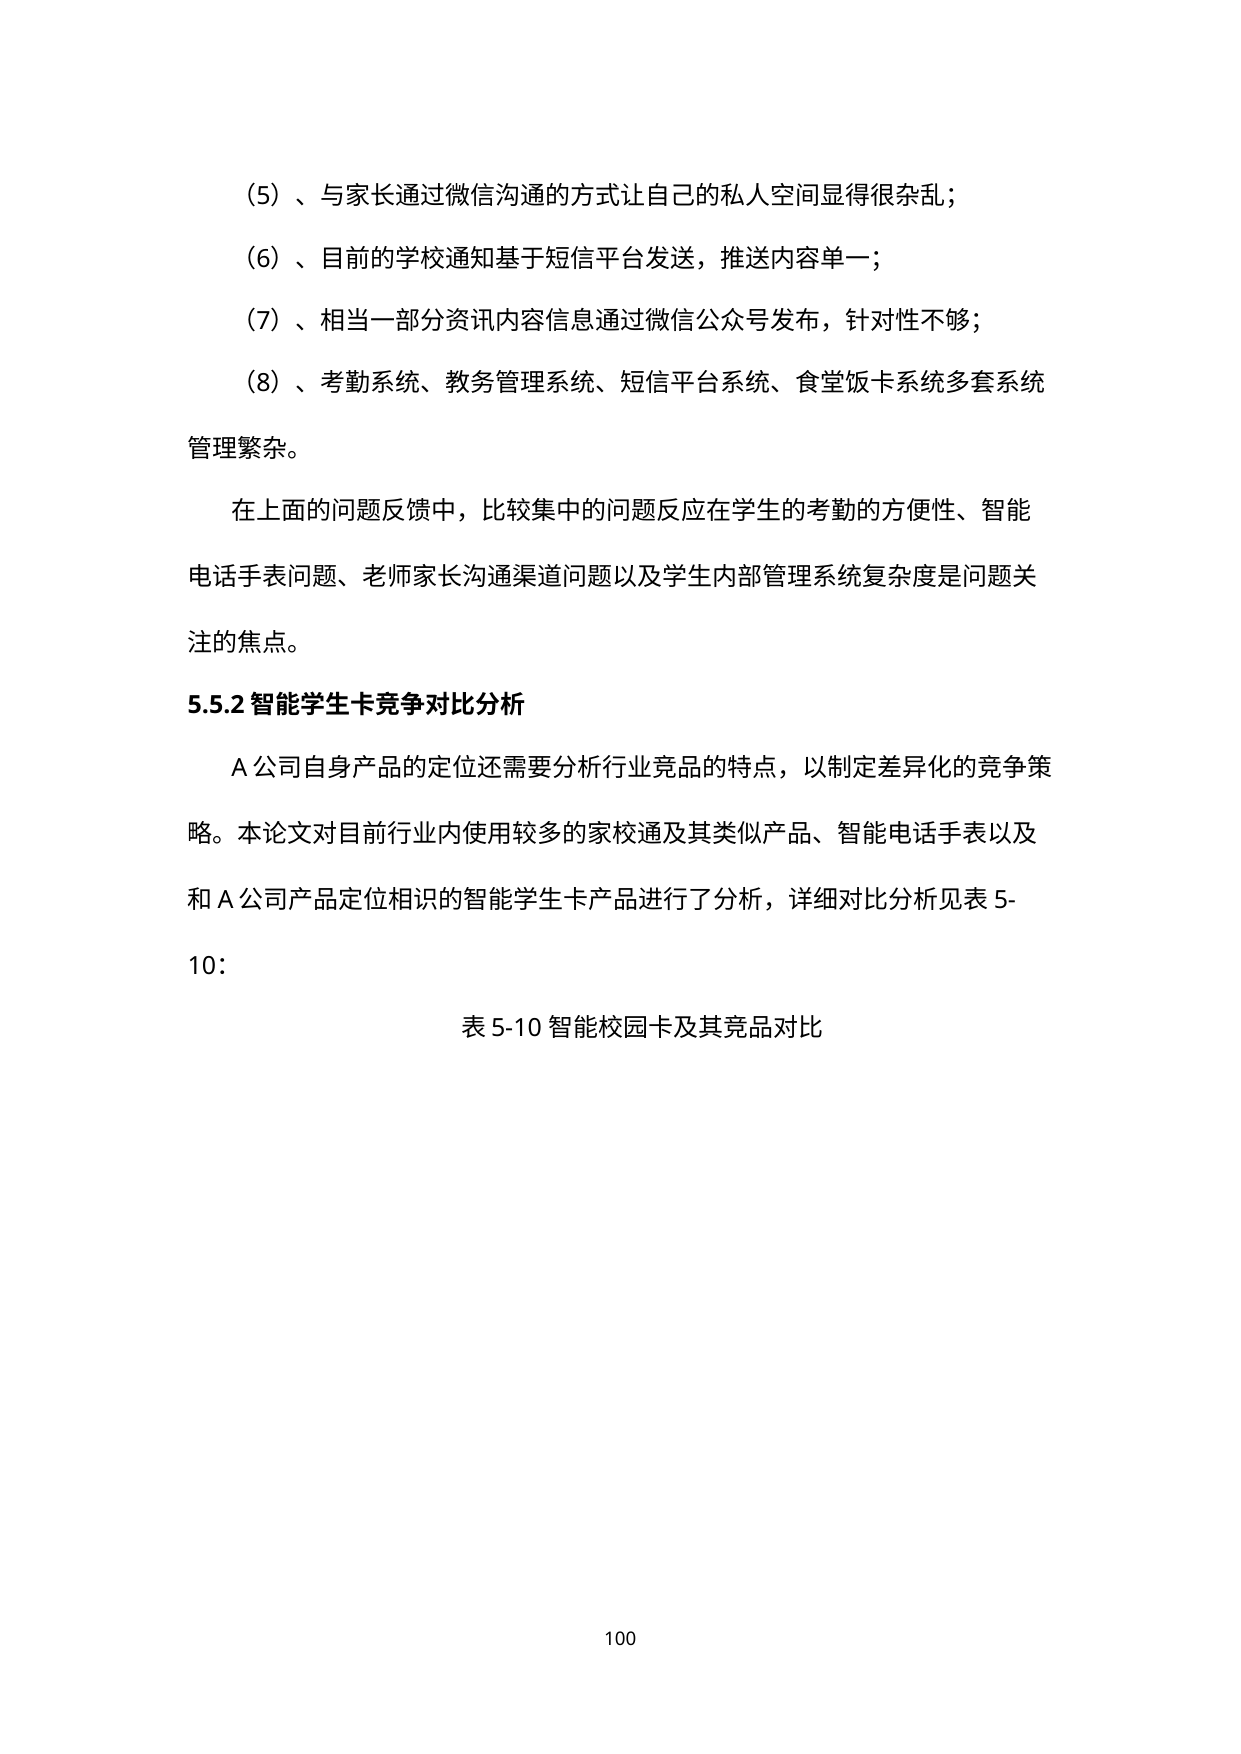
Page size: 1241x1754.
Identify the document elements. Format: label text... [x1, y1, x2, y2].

text 5.5.2智能学生卡竞争对比分析 [187, 681, 1053, 725]
text A公司自身产品的定位还需要分析行业竞品的特点，以制定差异化的竞争策略。本论文对目前行业内使用较多的家校通及其类似产品、智能电话手表以及和A公司产品定位相识的智能学生卡产品进行了分析，详细对比分析见表5-10： [187, 743, 1053, 985]
text 在上面的问题反馈中，比较集中的问题反应在学生的考勤的方便性、智能电话手表问题、老师家长沟通渠道问题以及学生内部管理系统复杂度是问题关注的焦点。 [187, 487, 1053, 663]
text （5）、与家长通过微信沟通的方式让自己的私人空间显得很杂乱； [187, 172, 1053, 216]
text （6）、目前的学校通知基于短信平台发送，推送内容单一； [187, 234, 1053, 278]
text （8）、考勤系统、教务管理系统、短信平台系统、食堂饭卡系统多套系统管理繁杂。 [187, 358, 1053, 469]
text （7）、相当一部分资讯内容信息通过微信公众号发布，针对性不够； [187, 296, 1053, 340]
text 表5-10 智能校园卡及其竞品对比 [187, 1003, 1053, 1048]
